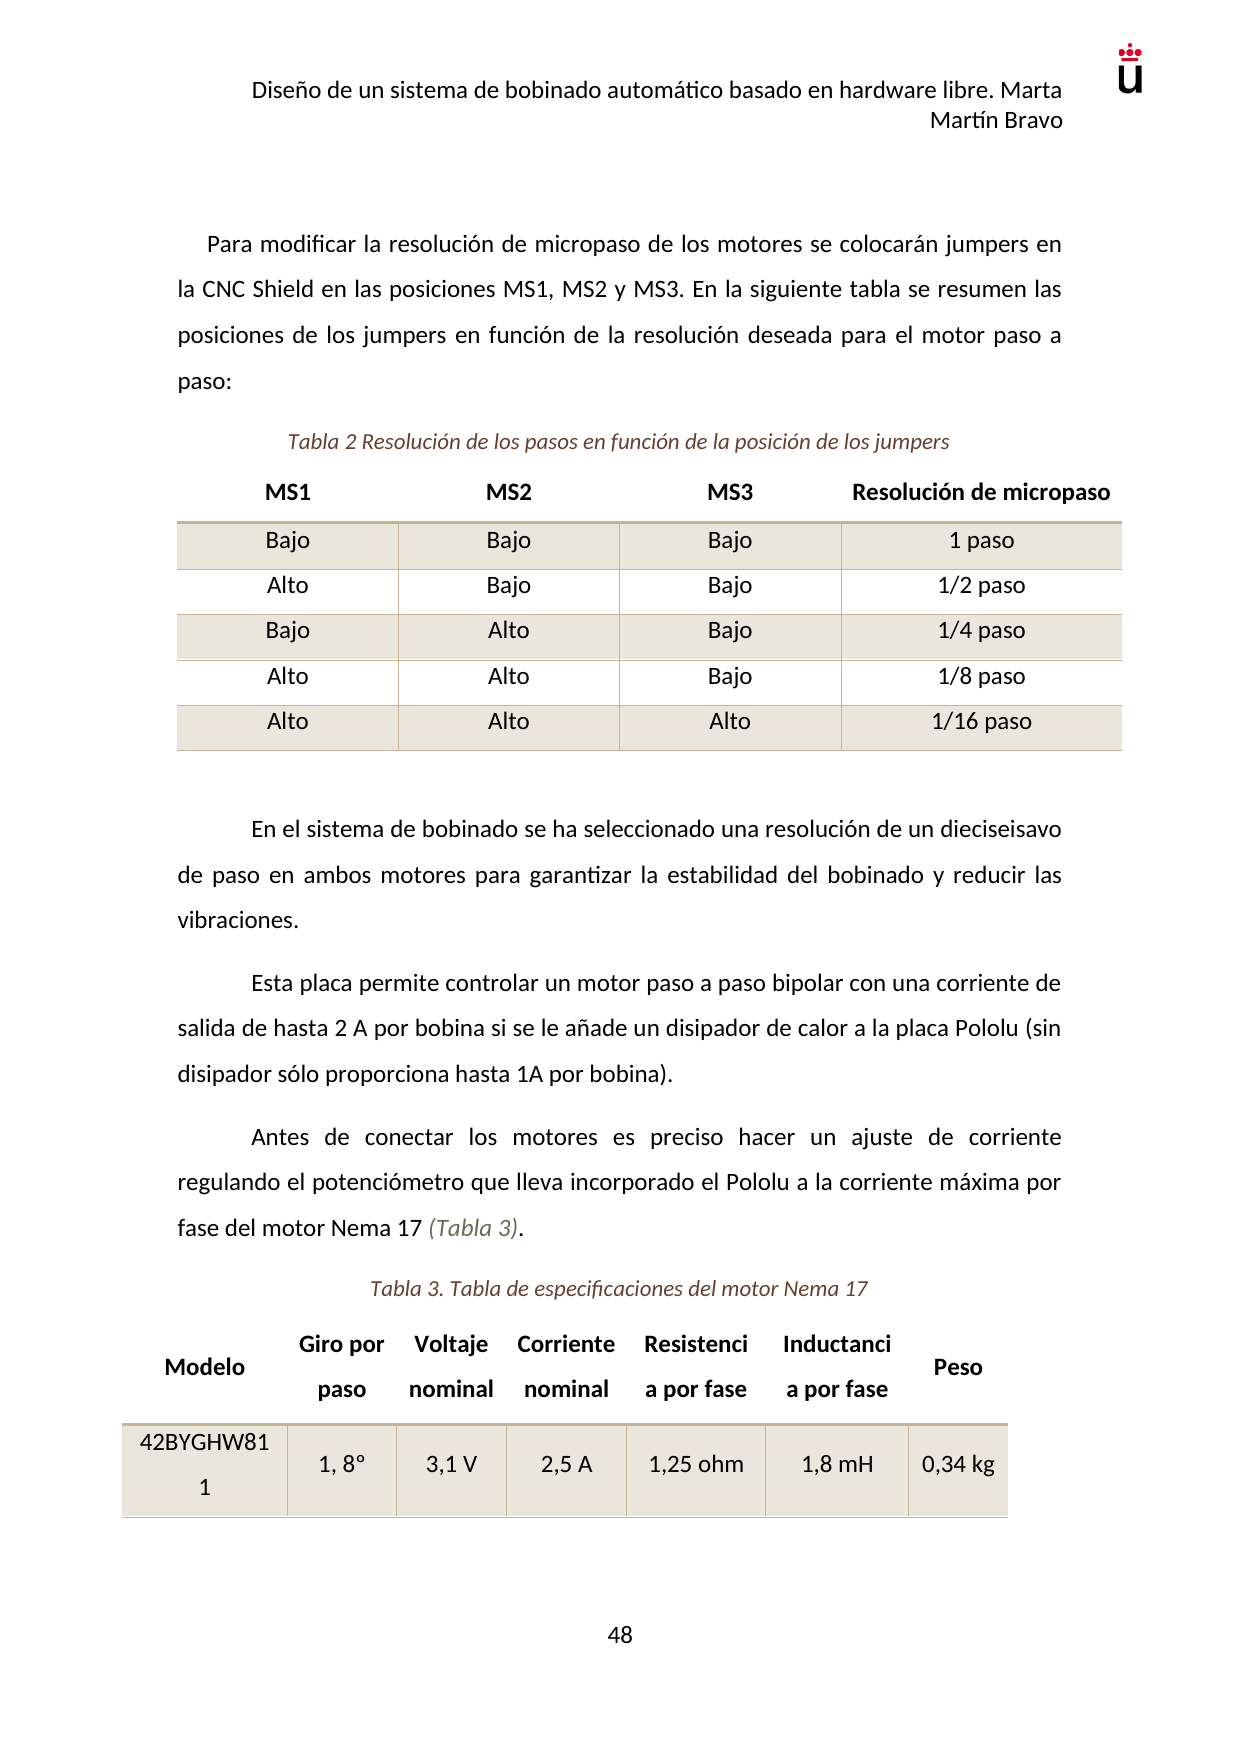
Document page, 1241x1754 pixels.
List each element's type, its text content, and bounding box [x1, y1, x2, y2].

text Para modificar la resolución de micropaso de los motores se colocarán jumpers en la CNC Shield en las posiciones MS1, MS2 y MS3. En la siguiente tabla se resumen las posiciones de los jumpers en función de la resolución deseada para el motor paso a paso: [177, 228, 1063, 395]
table_cell 0,34 kg [909, 1426, 1008, 1516]
table_cell Alto [620, 706, 841, 750]
table_header Inductancia por fase [766, 1324, 909, 1423]
table_header MS3 [619, 476, 841, 521]
table_cell Alto [399, 661, 619, 705]
table_cell Bajo [620, 570, 841, 614]
text Tabla 2 Resolución de los pasos en función de la posición de los jumpers [177, 427, 1063, 455]
table_cell Bajo [399, 524, 619, 569]
table_cell 1/2 paso [842, 570, 1122, 614]
table_header Peso [909, 1324, 1008, 1423]
table_cell 1, 8º [288, 1426, 396, 1516]
picture [1118, 43, 1146, 95]
table_cell Alto [399, 615, 619, 659]
table_cell Alto [177, 661, 398, 705]
table_cell 1,8 mH [766, 1426, 908, 1516]
table_cell Bajo [620, 661, 841, 705]
table_cell 1,25 ohm [627, 1426, 765, 1516]
table_cell Alto [177, 706, 398, 750]
table_cell Bajo [620, 615, 841, 659]
table_cell 42BYGHW811 [122, 1426, 287, 1516]
table_cell Alto [399, 706, 619, 750]
table_cell Alto [177, 570, 398, 614]
table_header MS2 [398, 476, 619, 521]
table_header Resistencia por fase [627, 1324, 766, 1423]
table_cell 1/16 paso [842, 706, 1122, 750]
table_cell 2,5 A [507, 1426, 626, 1516]
table_cell Bajo [177, 615, 398, 659]
table_header Resolución de micropaso [841, 476, 1122, 521]
table_cell 1 paso [842, 524, 1122, 569]
table_cell Bajo [620, 524, 841, 569]
table_cell 1/4 paso [842, 615, 1122, 659]
table_cell 3,1 V [397, 1426, 506, 1516]
table_cell Bajo [399, 570, 619, 614]
table_cell 1/8 paso [842, 661, 1122, 705]
table_header MS1 [177, 476, 398, 521]
table_header Voltaje nominal [397, 1324, 506, 1423]
table_header Corriente nominal [506, 1324, 627, 1423]
table_header Giro por paso [287, 1324, 397, 1423]
text En el sistema de bobinado se ha seleccionado una resolución de un dieciseisavo de paso en ambos motores para garantizar la estabilidad del bobinado y reducir las vibraciones. [177, 813, 1063, 935]
table_cell Bajo [177, 524, 398, 569]
table_header Modelo [122, 1324, 287, 1423]
text Esta placa permite controlar un motor paso a paso bipolar con una corriente de salida de hasta 2 A por bobina si se le añade un disipador de calor a la placa Pololu (sin disipador sólo proporciona hasta 1A por bobina). [177, 967, 1063, 1089]
